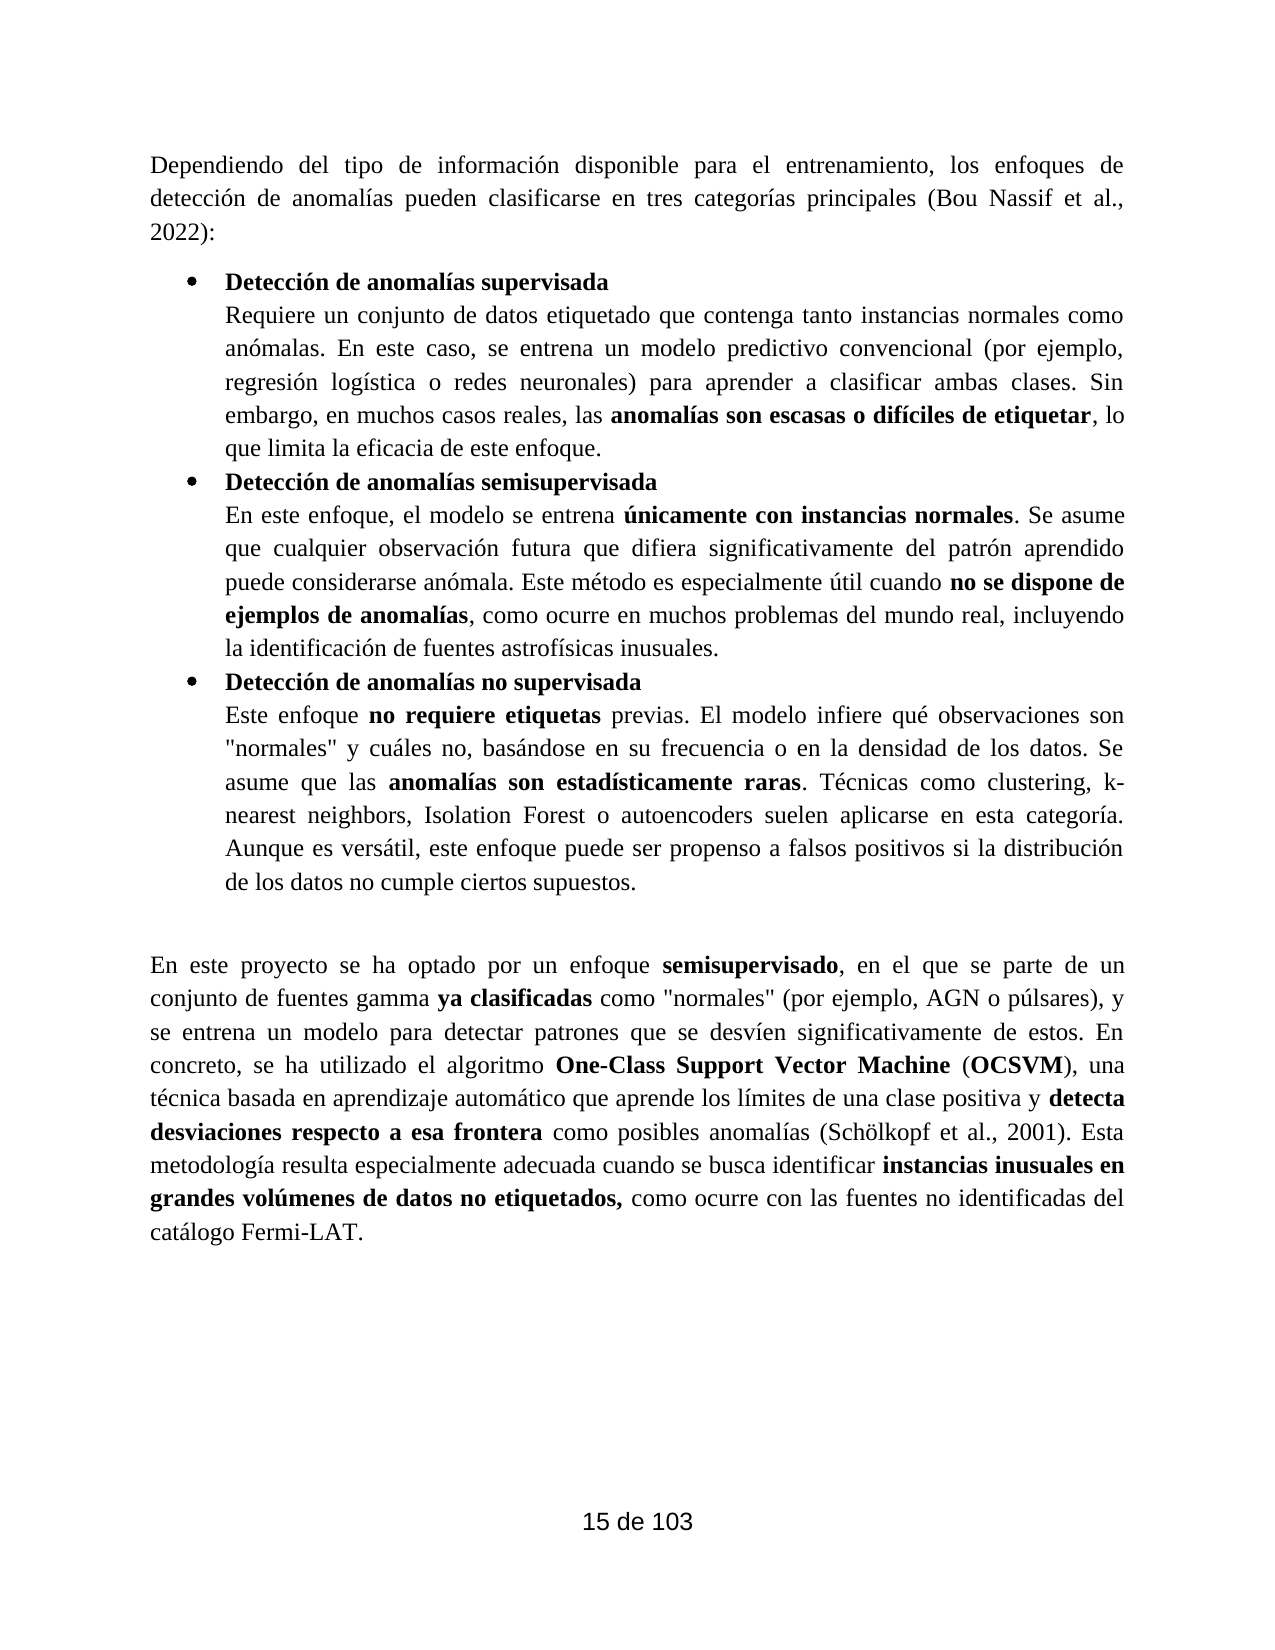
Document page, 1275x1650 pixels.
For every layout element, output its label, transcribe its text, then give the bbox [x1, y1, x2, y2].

list En este enfoque, el modelo se entrena únicamente con instancias normales. Se asume que cualquier observación futura que difiera significativamente del patrón aprendido puede considerarse anómala. Este método es especialmente útil cuando no se dispone de ejemplos de anomalías, como ocurre en muchos problemas del mundo real, incluyendo la identificación de fuentes astrofísicas inusuales. [225, 500, 1125, 662]
list Detección de anomalías no supervisada [187, 667, 1125, 695]
text Dependiendo del tipo de información disponible para el entrenamiento, los enfoques de detección de anomalías pueden clasificarse en tres categorías principales (Bou Nassif et al., 2022): [150, 150, 1125, 245]
list Detección de anomalías semisupervisada [187, 467, 1125, 495]
list Requiere un conjunto de datos etiquetado que contenga tanto instancias normales como anómalas. En este caso, se entrena un modelo predictivo convencional (por ejemplo, regresión logística o redes neuronales) para aprender a clasificar ambas clases. Sin embargo, en muchos casos reales, las anomalías son escasas o difíciles de etiquetar, lo que limita la eficacia de este enfoque. [225, 300, 1125, 462]
list Este enfoque no requiere etiquetas previas. El modelo infiere qué observaciones son "normales" y cuáles no, basándose en su frecuencia o en la densidad de los datos. Se asume que las anomalías son estadísticamente raras. Técnicas como clustering, k-nearest neighbors, Isolation Forest o autoencoders suelen aplicarse en esta categoría. Aunque es versátil, este enfoque puede ser propenso a falsos positivos si la distribución de los datos no cumple ciertos supuestos. [225, 700, 1125, 895]
text En este proyecto se ha optado por un enfoque semisupervisado, en el que se parte de un conjunto de fuentes gamma ya clasificadas como "normales" (por ejemplo, AGN o púlsares), y se entrena un modelo para detectar patrones que se desvíen significativamente de estos. En concreto, se ha utilizado el algoritmo One-Class Support Vector Machine (OCSVM), una técnica basada en aprendizaje automático que aprende los límites de una clase positiva y detecta desviaciones respecto a esa frontera como posibles anomalías (Schölkopf et al., 2001). Esta metodología resulta especialmente adecuada cuando se busca identificar instancias inusuales en grandes volúmenes de datos no etiquetados, como ocurre con las fuentes no identificadas del catálogo Fermi-LAT. [150, 950, 1125, 1245]
list Detección de anomalías supervisada [187, 267, 1125, 295]
